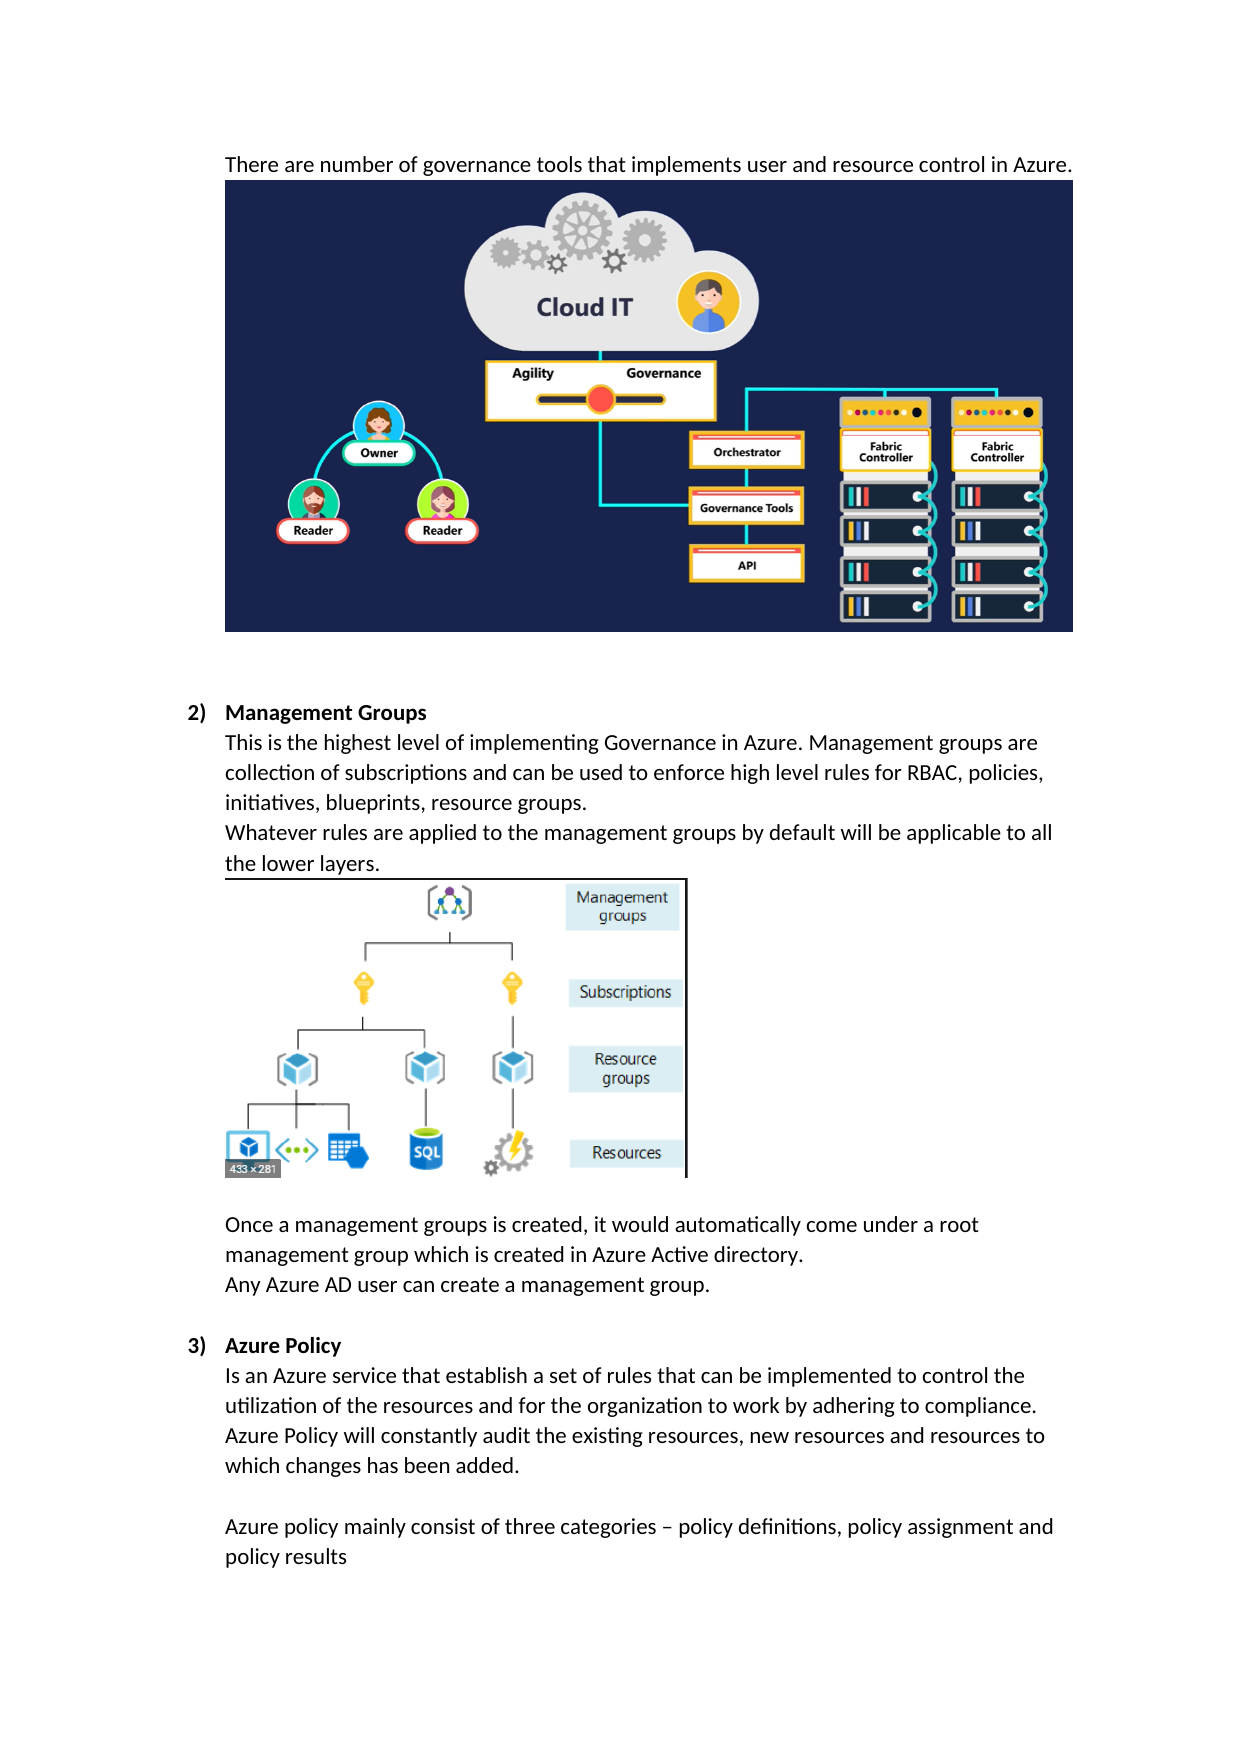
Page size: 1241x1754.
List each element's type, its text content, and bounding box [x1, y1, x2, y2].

list Whatever rules are applied to the management groups by default will be applicable to all the lower layers. [225, 818, 1090, 877]
picture [225, 878, 688, 1178]
list Azure policy mainly consist of three categories – policy definitions, policy assignment and policy results [225, 1512, 1090, 1570]
list Management Groups [187, 698, 1090, 726]
list Azure Policy will constantly audit the existing resources, new resources and resources to which changes has been added. [225, 1421, 1090, 1479]
list Is an Azure service that establish a set of rules that can be implemented to control the utilization of the resources and for the organization to work by adhering to compliance. [225, 1361, 1090, 1419]
list Any Azure AD user can create a management group. [225, 1270, 1090, 1298]
picture [225, 180, 1073, 632]
list Azure Policy [187, 1331, 1090, 1359]
list This is the highest level of implementing Governance in Azure. Management groups are collection of subscriptions and can be used to enforce high level rules for RBAC, policies, initiatives, blueprints, resource groups. [225, 728, 1090, 816]
list Once a management groups is created, it would automatically come under a root management group which is created in Azure Active directory. [225, 1210, 1090, 1268]
